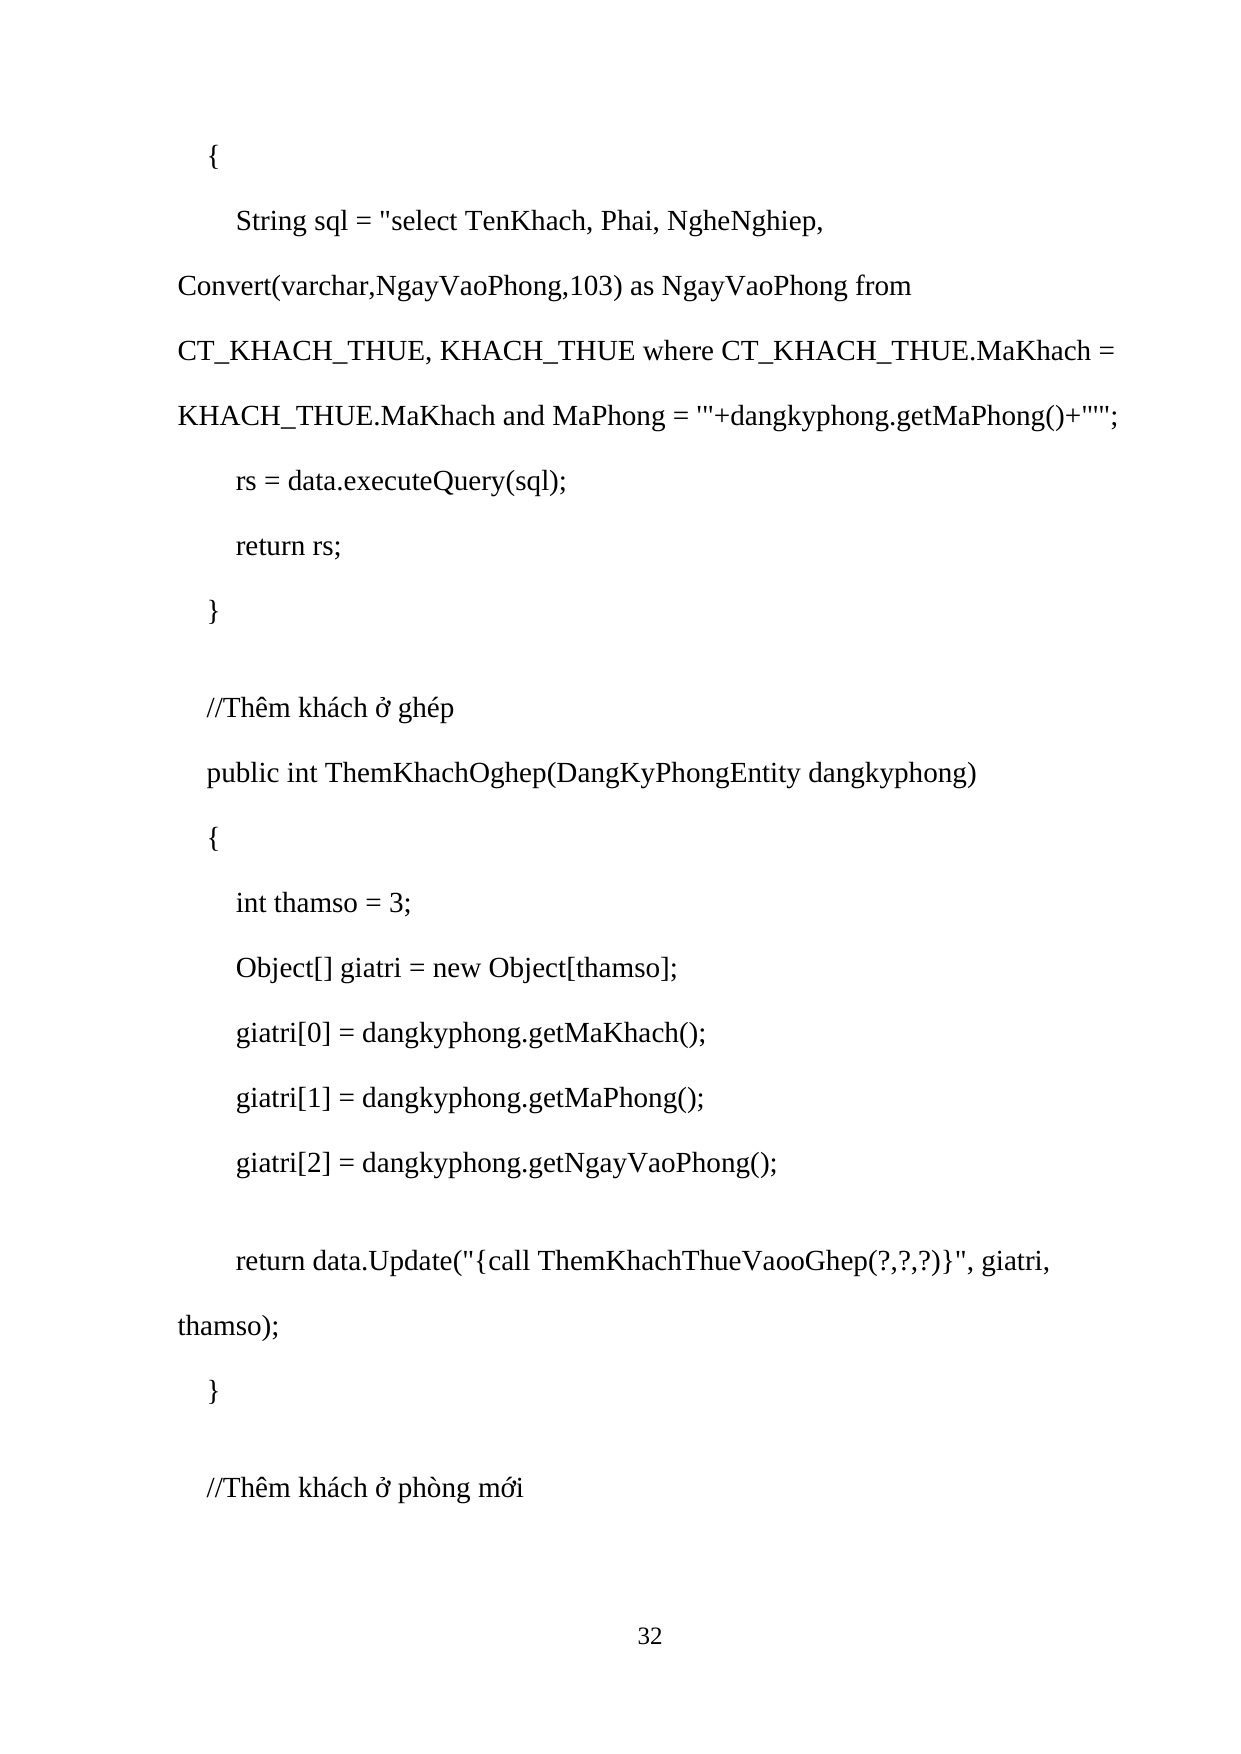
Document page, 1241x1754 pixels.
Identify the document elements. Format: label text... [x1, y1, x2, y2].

text String sql = "select TenKhach, Phai, NgheNghiep, Convert(varchar,NgayVaoPhong,103) as NgayVaoPhong from CT_KHACH_THUE, KHACH_THUE where CT_KHACH_THUE.MaKhach = KHACH_THUE.MaKhach and MaPhong = '"+dangkyphong.getMaPhong()+"'"; [177, 187, 1122, 447]
text public int ThemKhachOghep(DangKyPhongEntity dangkyphong) [177, 740, 1122, 805]
text giatri[1] = dangkyphong.getMaPhong(); [177, 1065, 1122, 1130]
text int thamso = 3; [177, 870, 1122, 935]
text return data.Update("{call ThemKhachThueVaooGhep(?,?,?)}", giatri, thamso); [177, 1227, 1122, 1357]
text } [177, 577, 1122, 642]
text //Thêm khách ở ghép [177, 675, 1122, 740]
text } [177, 1357, 1122, 1422]
text giatri[2] = dangkyphong.getNgayVaoPhong(); [177, 1130, 1122, 1195]
text giatri[0] = dangkyphong.getMaKhach(); [177, 1000, 1122, 1065]
text //Thêm khách ở phòng mới [177, 1455, 1122, 1520]
text Object[] giatri = new Object[thamso]; [177, 935, 1122, 1000]
text { [177, 122, 1122, 187]
text rs = data.executeQuery(sql); [177, 447, 1122, 512]
text { [177, 805, 1122, 870]
text return rs; [177, 512, 1122, 577]
